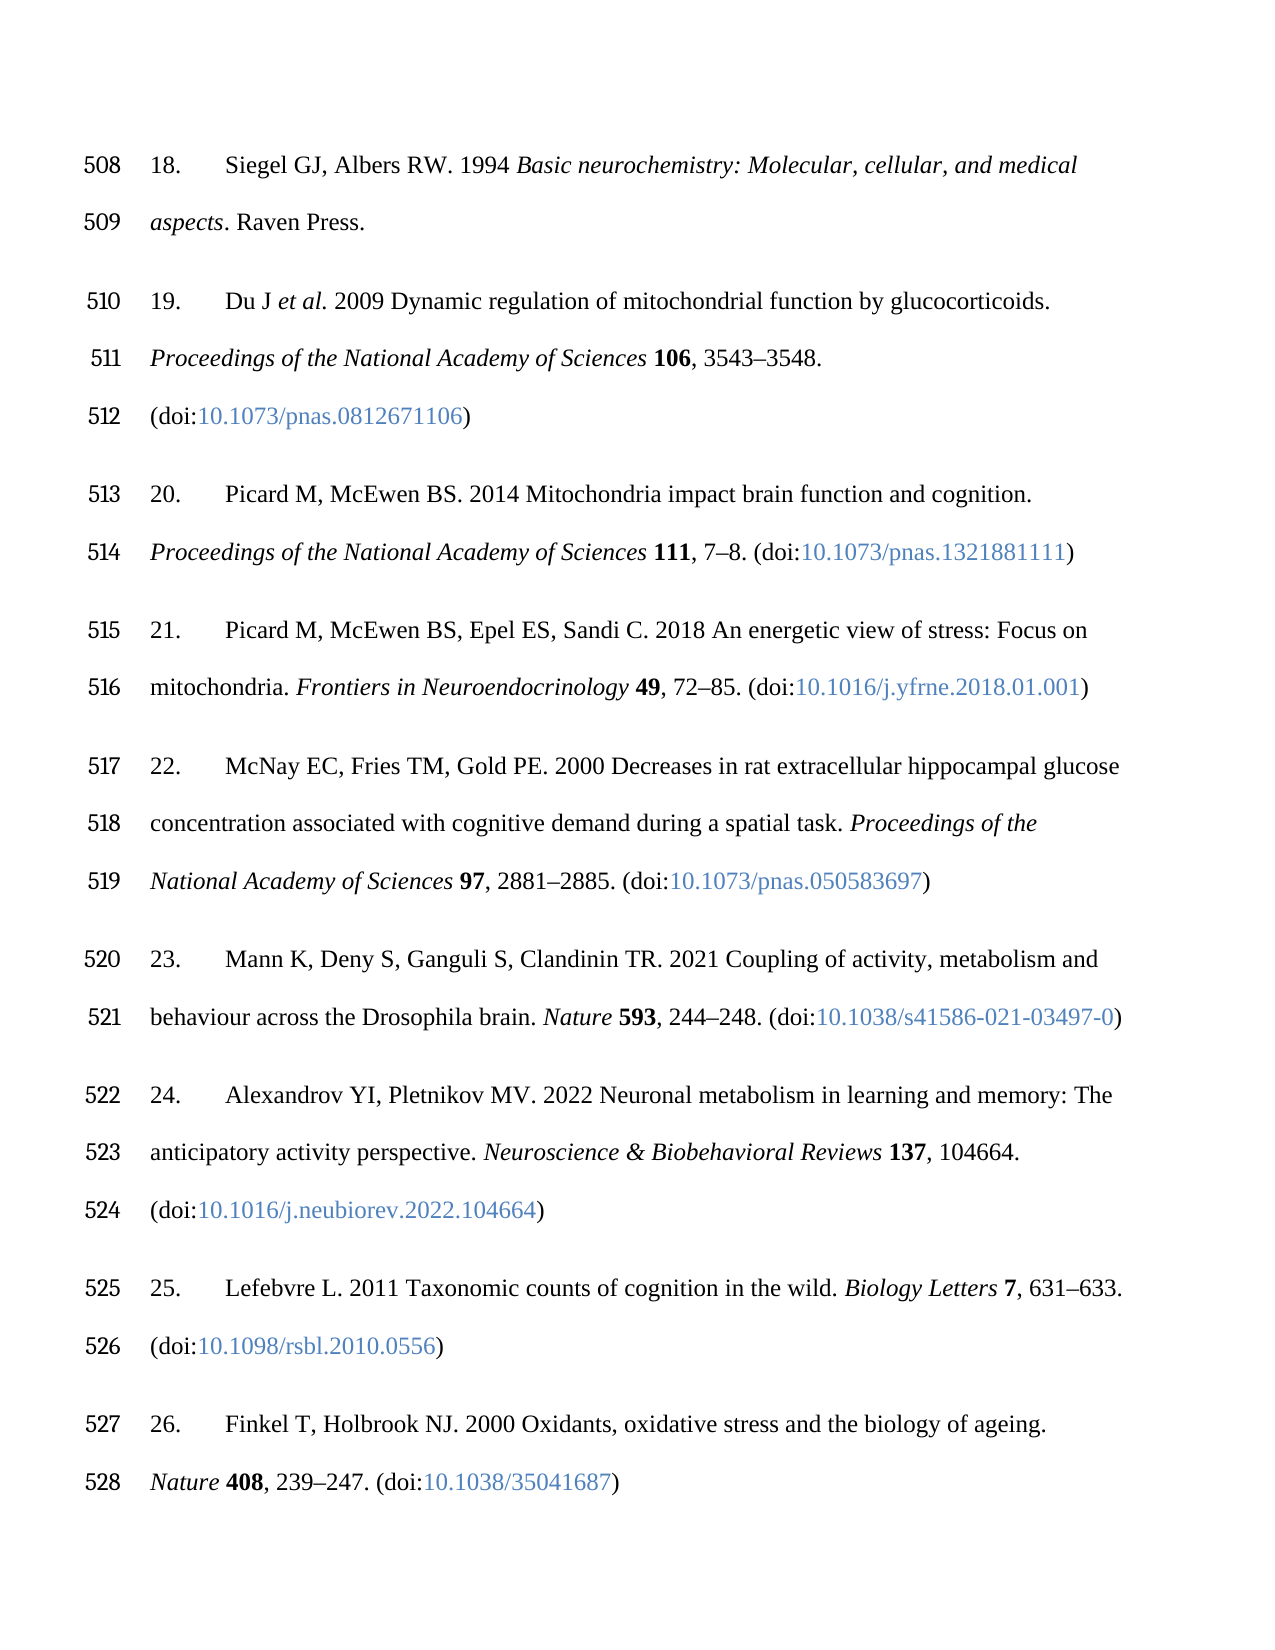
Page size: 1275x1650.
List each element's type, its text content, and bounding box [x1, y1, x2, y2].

text 19. Du J et al. 2009 Dynamic regulation of mitochondrial function by glucocorticoids. Proceedings of the National Academy of Sciences 106, 3543–3548. (doi:10.1073/pnas.0812671106) [150, 286, 1125, 429]
text 26. Finkel T, Holbrook NJ. 2000 Oxidants, oxidative stress and the biology of ageing. Nature 408, 239–247. (doi:10.1038/35041687) [150, 1409, 1125, 1495]
text 24. Alexandrov YI, Pletnikov MV. 2022 Neuronal metabolism in learning and memory: The anticipatory activity perspective. Neuroscience & Biobehavioral Reviews 137, 104664. (doi:10.1016/j.neubiorev.2022.104664) [150, 1080, 1125, 1224]
text 23. Mann K, Deny S, Ganguli S, Clandinin TR. 2021 Coupling of activity, metabolism and behaviour across the Drosophila brain. Nature 593, 244–248. (doi:10.1038/s41586-021-03497-0) [150, 944, 1125, 1030]
text 20. Picard M, McEwen BS. 2014 Mitochondria impact brain function and cognition. Proceedings of the National Academy of Sciences 111, 7–8. (doi:10.1073/pnas.1321881111) [150, 479, 1125, 565]
text 18. Siegel GJ, Albers RW. 1994 Basic neurochemistry: Molecular, cellular, and medical aspects. Raven Press. [150, 150, 1125, 236]
text 21. Picard M, McEwen BS, Epel ES, Sandi C. 2018 An energetic view of stress: Focus on mitochondria. Frontiers in Neuroendocrinology 49, 72–85. (doi:10.1016/j.yfrne.2018.01.001) [150, 615, 1125, 701]
text 22. McNay EC, Fries TM, Gold PE. 2000 Decreases in rat extracellular hippocampal glucose concentration associated with cognitive demand during a spatial task. Proceedings of the National Academy of Sciences 97, 2881–2885. (doi:10.1073/pnas.050583697) [150, 751, 1125, 894]
text 25. Lefebvre L. 2011 Taxonomic counts of cognition in the wild. Biology Letters 7, 631–633. (doi:10.1098/rsbl.2010.0556) [150, 1273, 1125, 1359]
